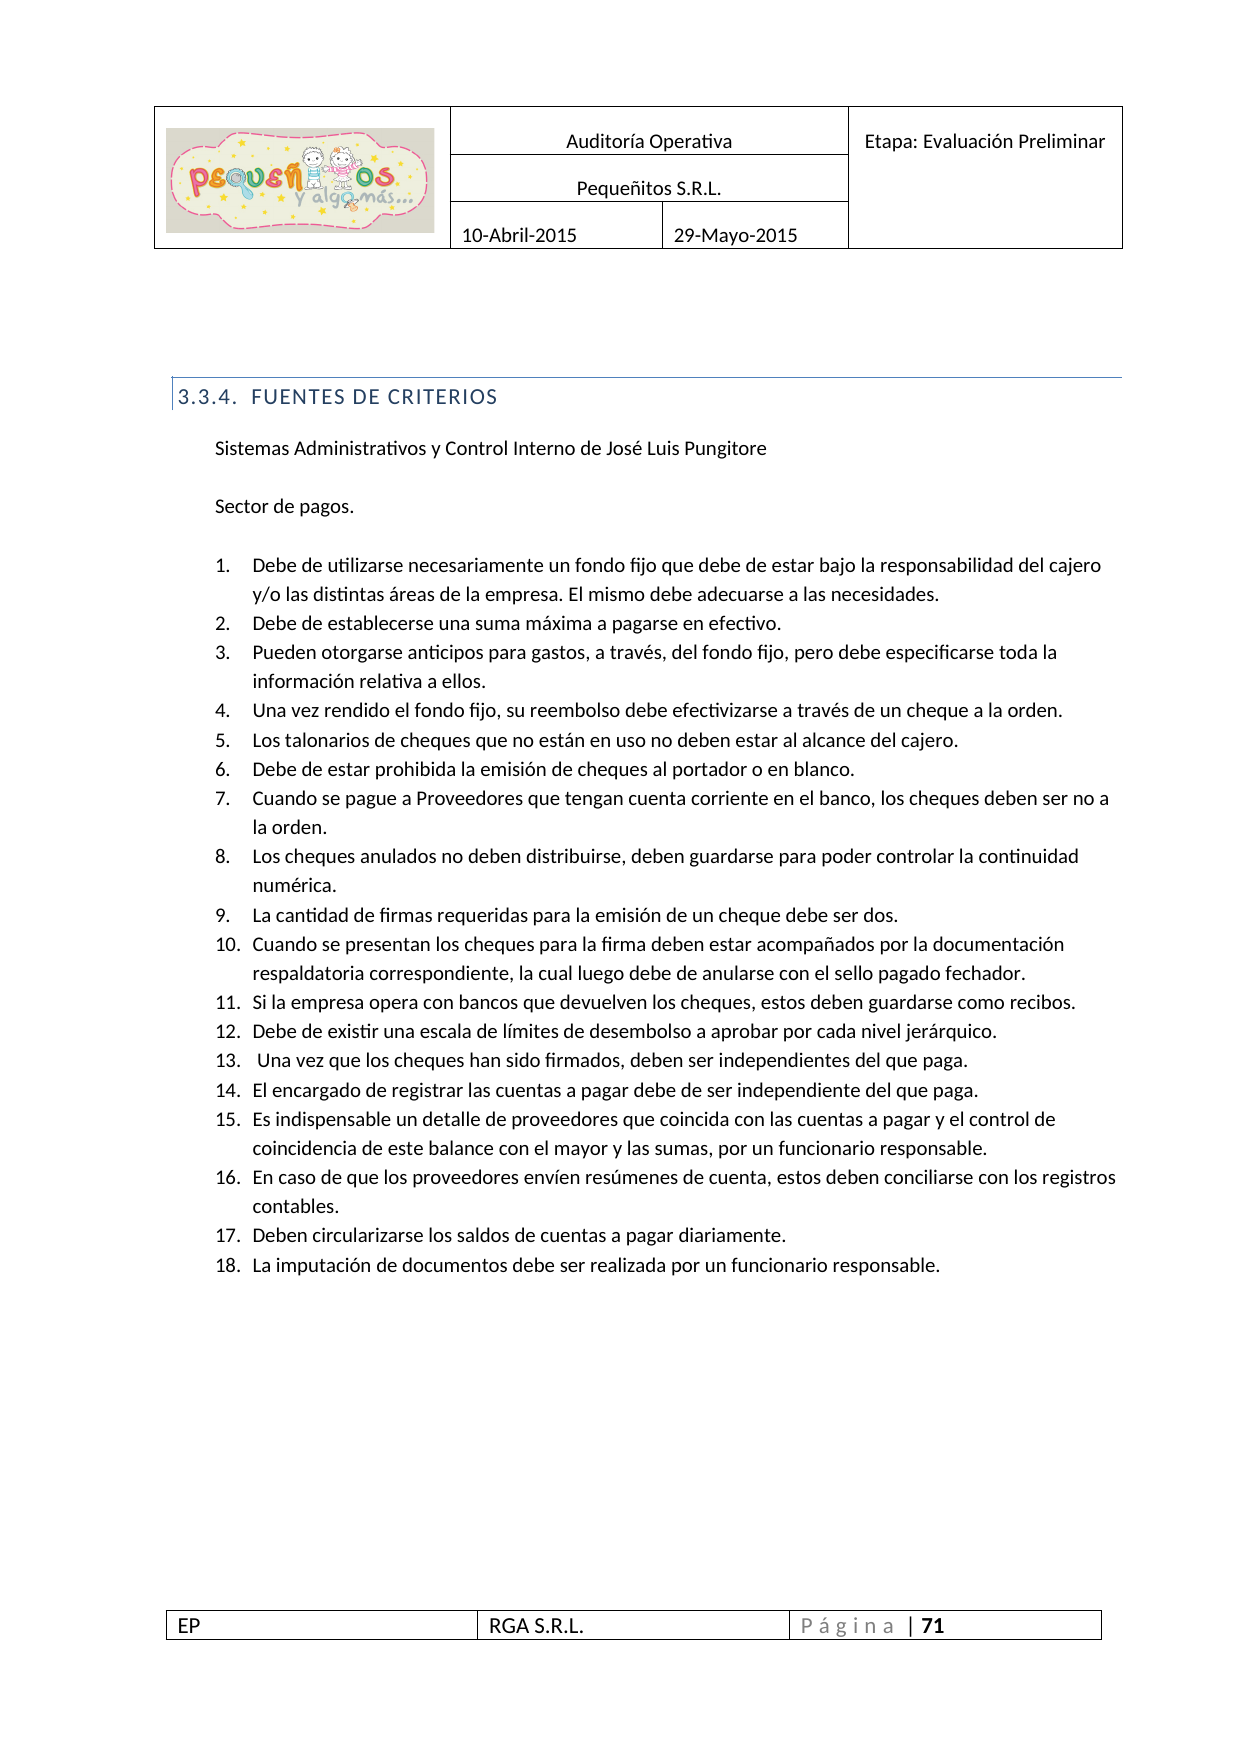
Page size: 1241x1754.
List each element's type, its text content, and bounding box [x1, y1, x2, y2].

list La imputación de documentos debe ser realizada por un funcionario responsable. [215, 1252, 1122, 1277]
list Pueden otorgarse anticipos para gastos, a través, del fondo fijo, pero debe especificarse toda la información relativa a ellos. [215, 639, 1122, 694]
list Una vez rendido el fondo fijo, su reembolso debe efectivizarse a través de un cheque a la orden. [215, 698, 1122, 723]
list Los cheques anulados no deben distribuirse, deben guardarse para poder controlar la continuidad numérica. [215, 843, 1122, 898]
list Cuando se presentan los cheques para la firma deben estar acompañados por la documentación respaldatoria correspondiente, la cual luego debe de anularse con el sello pagado fechador. [215, 931, 1122, 986]
subtitle Fuentes de criterios [173, 378, 1122, 410]
picture [166, 128, 435, 233]
list Los talonarios de cheques que no están en uso no deben estar al alcance del cajero. [215, 727, 1122, 752]
list Es indispensable un detalle de proveedores que coincida con las cuentas a pagar y el control de coincidencia de este balance con el mayor y las sumas, por un funcionario responsable. [215, 1106, 1122, 1161]
list En caso de que los proveedores envíen resúmenes de cuenta, estos deben conciliarse con los registros contables. [215, 1164, 1122, 1219]
list Deben circularizarse los saldos de cuentas a pagar diariamente. [215, 1223, 1122, 1248]
list Cuando se pague a Proveedores que tengan cuenta corriente en el banco, los cheques deben ser no a la orden. [215, 785, 1122, 840]
list Si la empresa opera con bancos que devuelven los cheques, estos deben guardarse como recibos. [215, 989, 1122, 1015]
list La cantidad de firmas requeridas para la emisión de un cheque debe ser dos. [215, 902, 1122, 927]
list Debe de establecerse una suma máxima a pagarse en efectivo. [215, 610, 1122, 636]
list Sistemas Administrativos y Control Interno de José Luis Pungitore [215, 435, 1122, 461]
list Debe de estar prohibida la emisión de cheques al portador o en blanco. [215, 756, 1122, 781]
list Debe de existir una escala de límites de desembolso a aprobar por cada nivel jerárquico. [215, 1018, 1122, 1044]
list El encargado de registrar las cuentas a pagar debe de ser independiente del que paga. [215, 1077, 1122, 1102]
list Debe de utilizarse necesariamente un fondo fijo que debe de estar bajo la responsabilidad del cajero y/o las distintas áreas de la empresa. El mismo debe adecuarse a las necesidades. [215, 552, 1122, 606]
list Una vez que los cheques han sido firmados, deben ser independientes del que paga. [215, 1048, 1122, 1073]
list Sector de pagos. [215, 493, 1122, 519]
